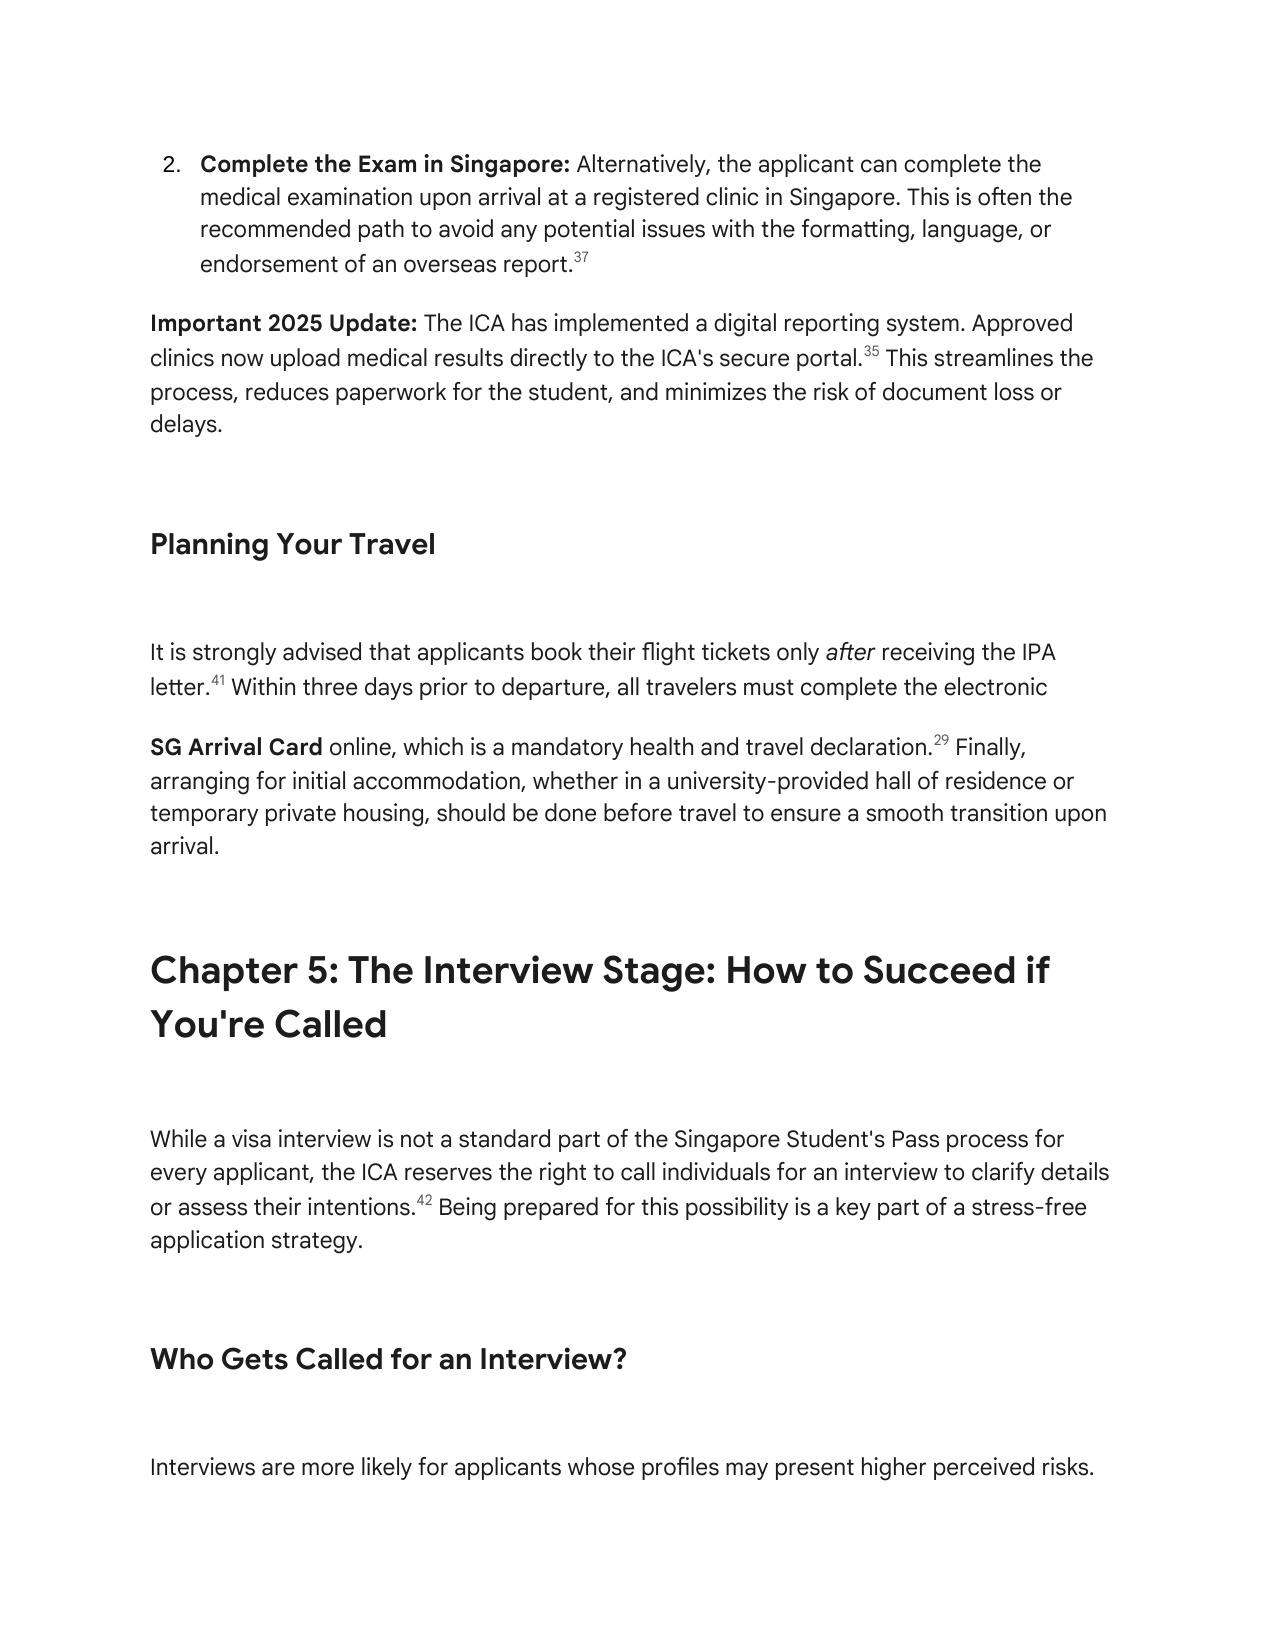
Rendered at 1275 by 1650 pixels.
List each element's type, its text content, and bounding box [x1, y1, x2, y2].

subtitle Planning Your Travel [150, 526, 1125, 562]
subtitle Who Gets Called for an Interview? [150, 1342, 1125, 1378]
list Complete the Exam in Singapore: Alternatively, the applicant can complete the medical examination upon arrival at a registered clinic in Singapore. This is often the recommended path to avoid any potential issues with the formatting, language, or endorsement of an overseas report.37 [162, 150, 1125, 280]
text Important 2025 Update: The ICA has implemented a digital reporting system. Approved clinics now upload medical results directly to the ICA's secure portal.35 This streamlines the process, reduces paperwork for the student, and minimizes the risk of document loss or delays. [150, 309, 1125, 439]
subtitle Chapter 5: The Interview Stage: How to Succeed if You're Called [150, 948, 1125, 1048]
text It is strongly advised that applicants book their flight tickets only after receiving the IPA letter.41 Within three days prior to departure, all travelers must complete the electronic [150, 638, 1125, 702]
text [150, 1453, 1125, 1482]
text SG Arrival Card online, which is a mandatory health and travel declaration.29 Finally, arranging for initial accommodation, whether in a university-provided hall of residence or temporary private housing, should be done before travel to ensure a smooth transition upon arrival. [150, 732, 1125, 861]
text While a visa interview is not a standard part of the Singapore Student's Pass process for every applicant, the ICA reserves the right to call individuals for an interview to clarify details or assess their intentions.42 Being prepared for this possibility is a key part of a stress-free application strategy. [150, 1125, 1125, 1255]
